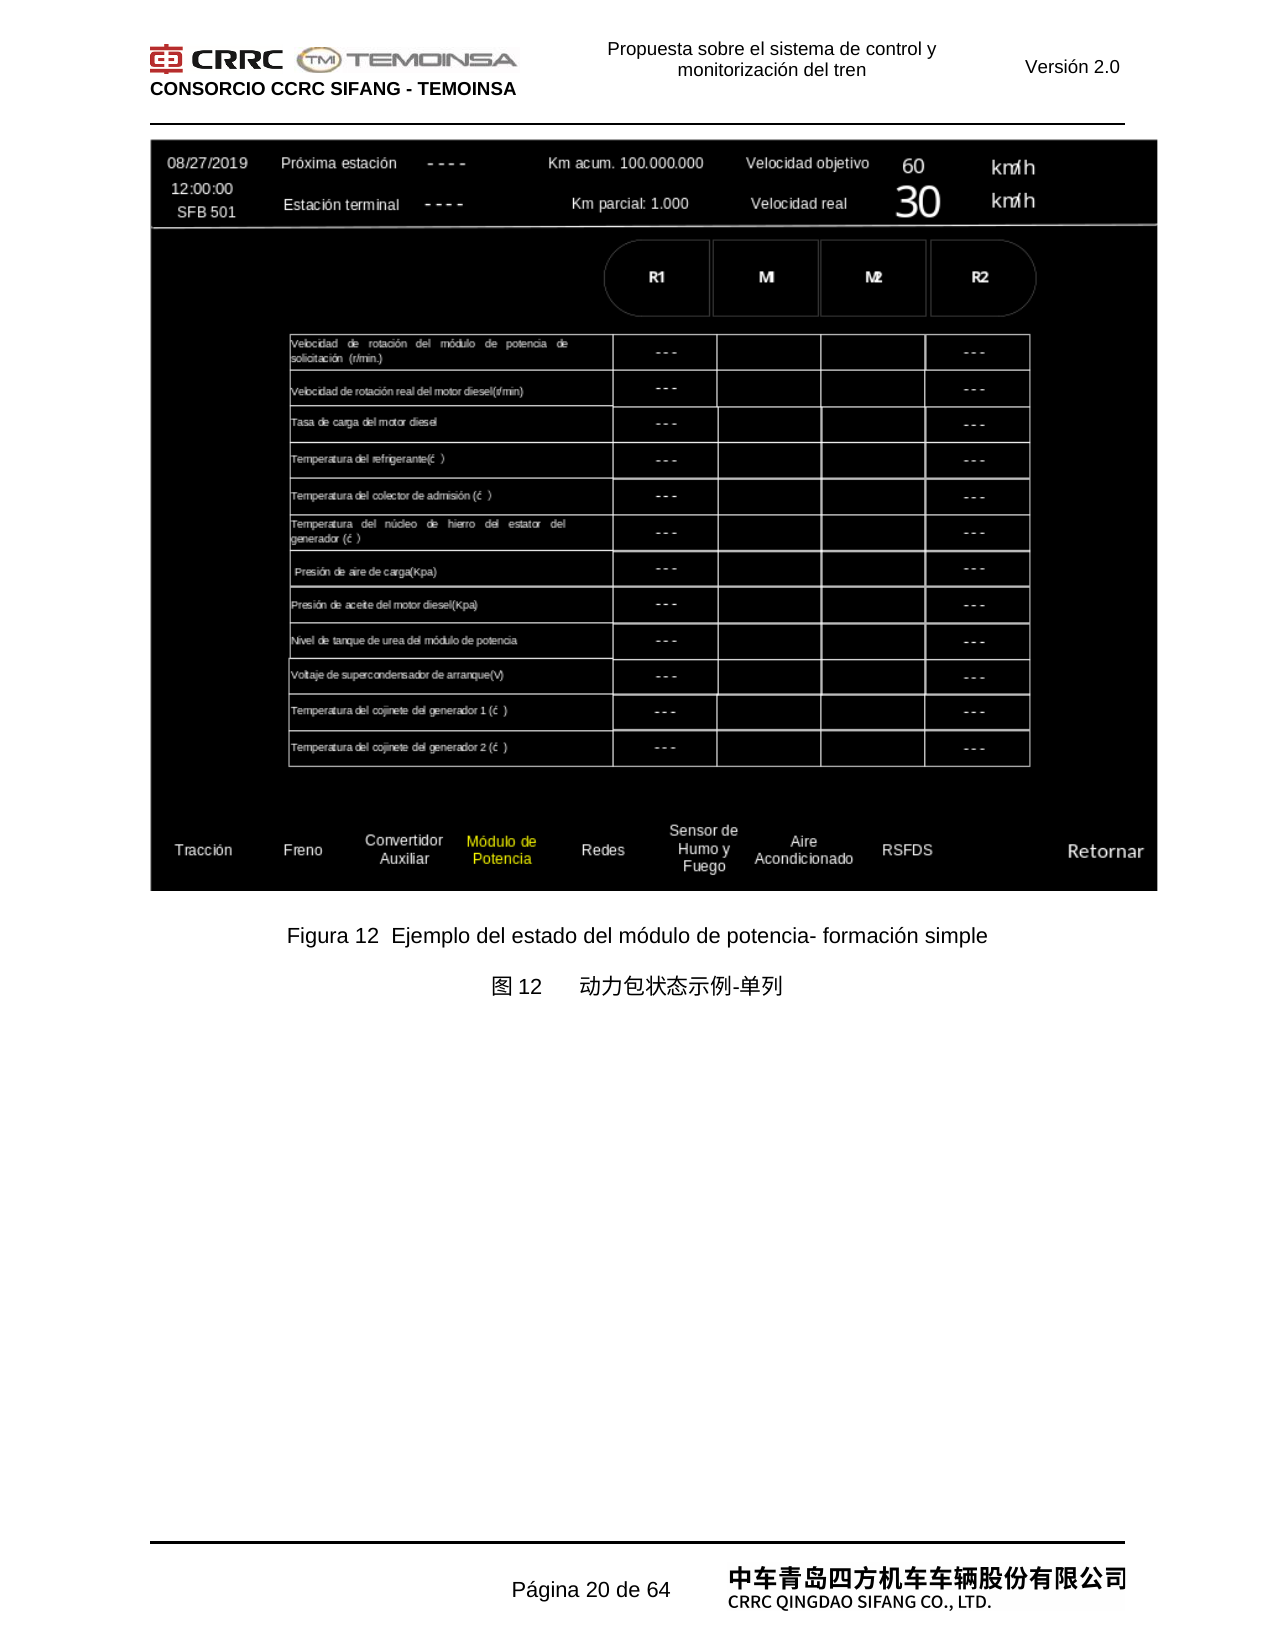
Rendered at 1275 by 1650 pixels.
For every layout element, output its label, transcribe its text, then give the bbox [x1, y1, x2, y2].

picture [150, 44, 283, 74]
text Figura 12 Ejemplo del estado del módulo de potencia- formación simple [150, 923, 1125, 949]
text 图12 动力包状态示例-单列 [150, 969, 1125, 1000]
picture [727, 1562, 1125, 1611]
picture [294, 47, 520, 73]
